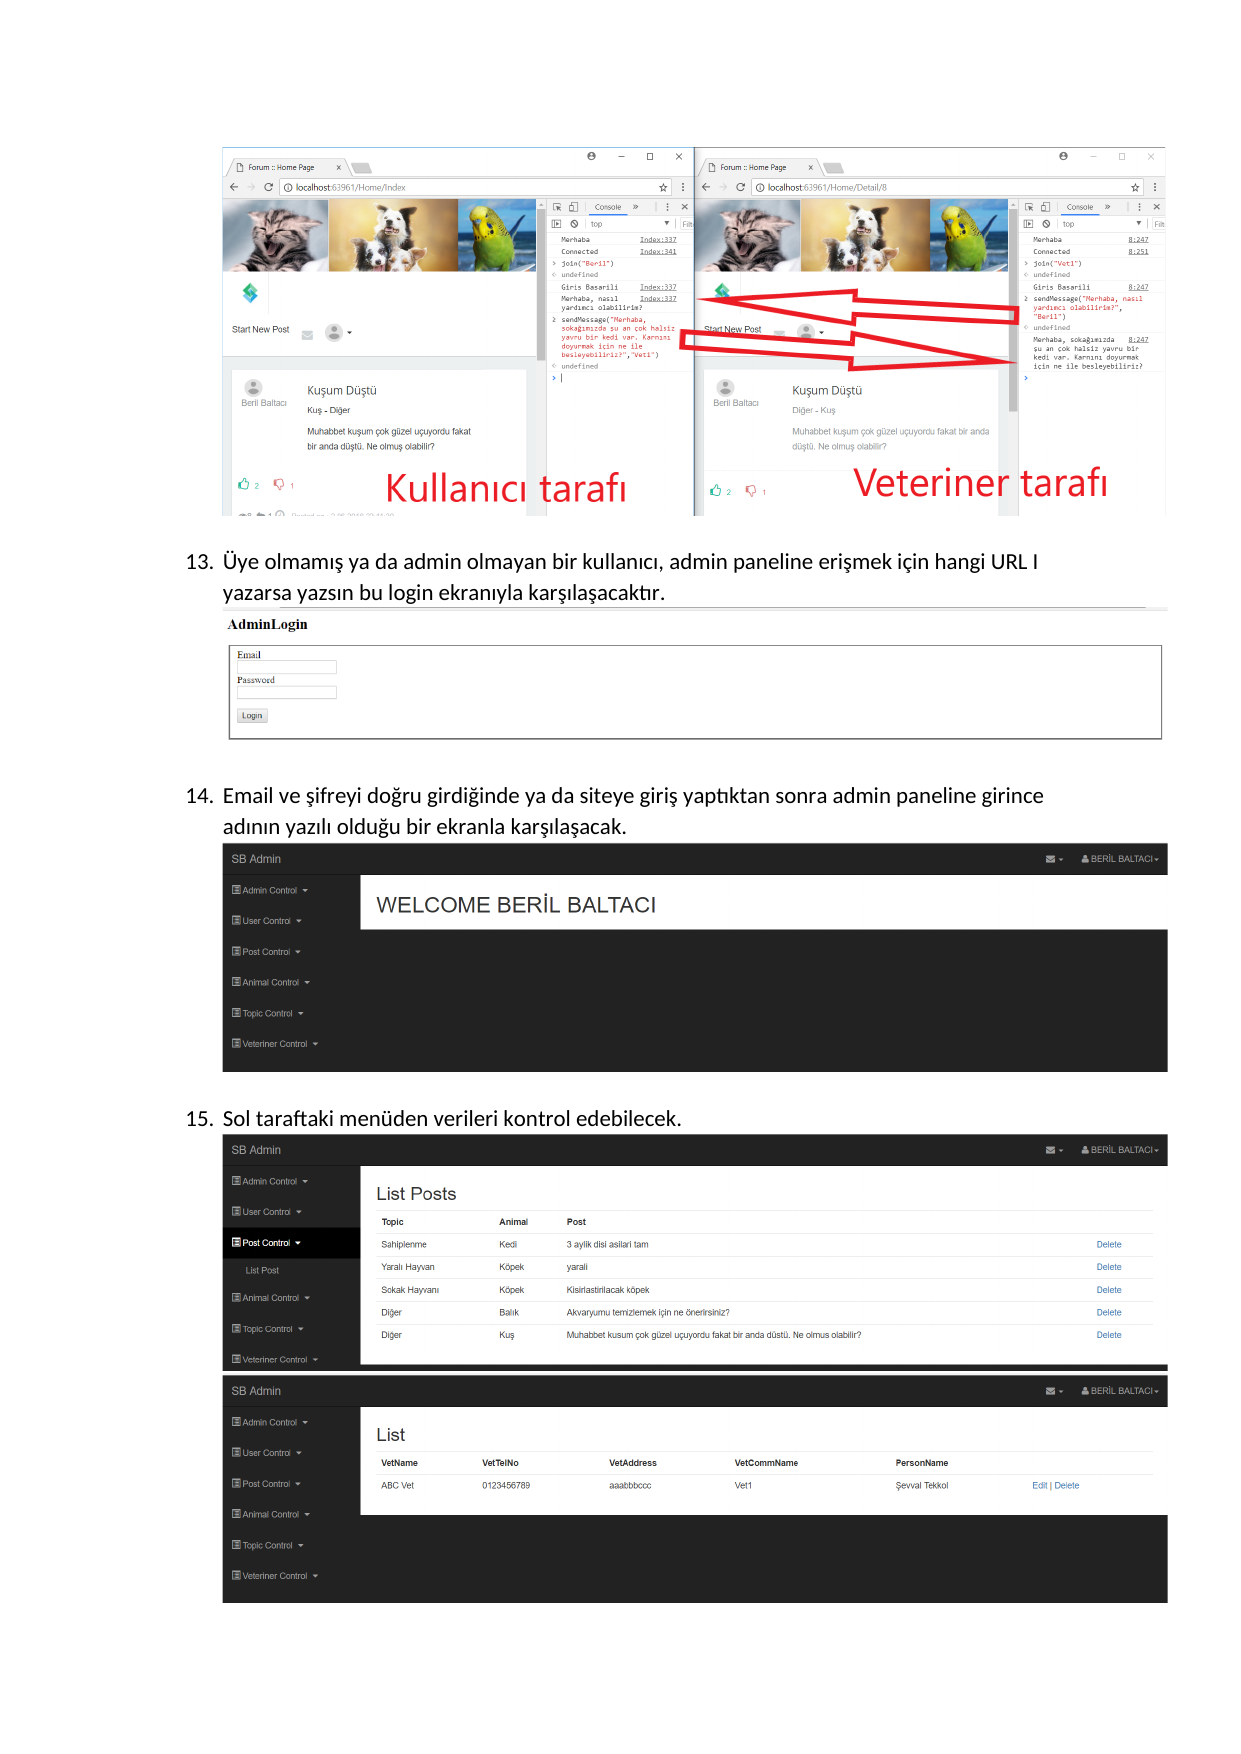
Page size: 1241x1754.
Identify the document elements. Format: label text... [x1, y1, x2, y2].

picture [222, 842, 1168, 1072]
picture [222, 607, 1168, 750]
list Email ve şifreyi doğru girdiğinde ya da siteye giriş yaptıktan sonra admin paneline girince adının yazılı olduğu bir ekranla karşılaşacak. [185, 782, 1093, 840]
picture [222, 1373, 1168, 1603]
picture [222, 147, 1166, 516]
list Sol taraftaki menüden verileri kontrol edebilecek. [185, 1104, 1093, 1132]
list Üye olmamış ya da admin olmayan bir kullanıcı, admin paneline erişmek için hangi URL I yazarsa yazsın bu login ekranıyla karşılaşacaktır. [185, 547, 1093, 606]
picture [222, 1134, 1168, 1371]
